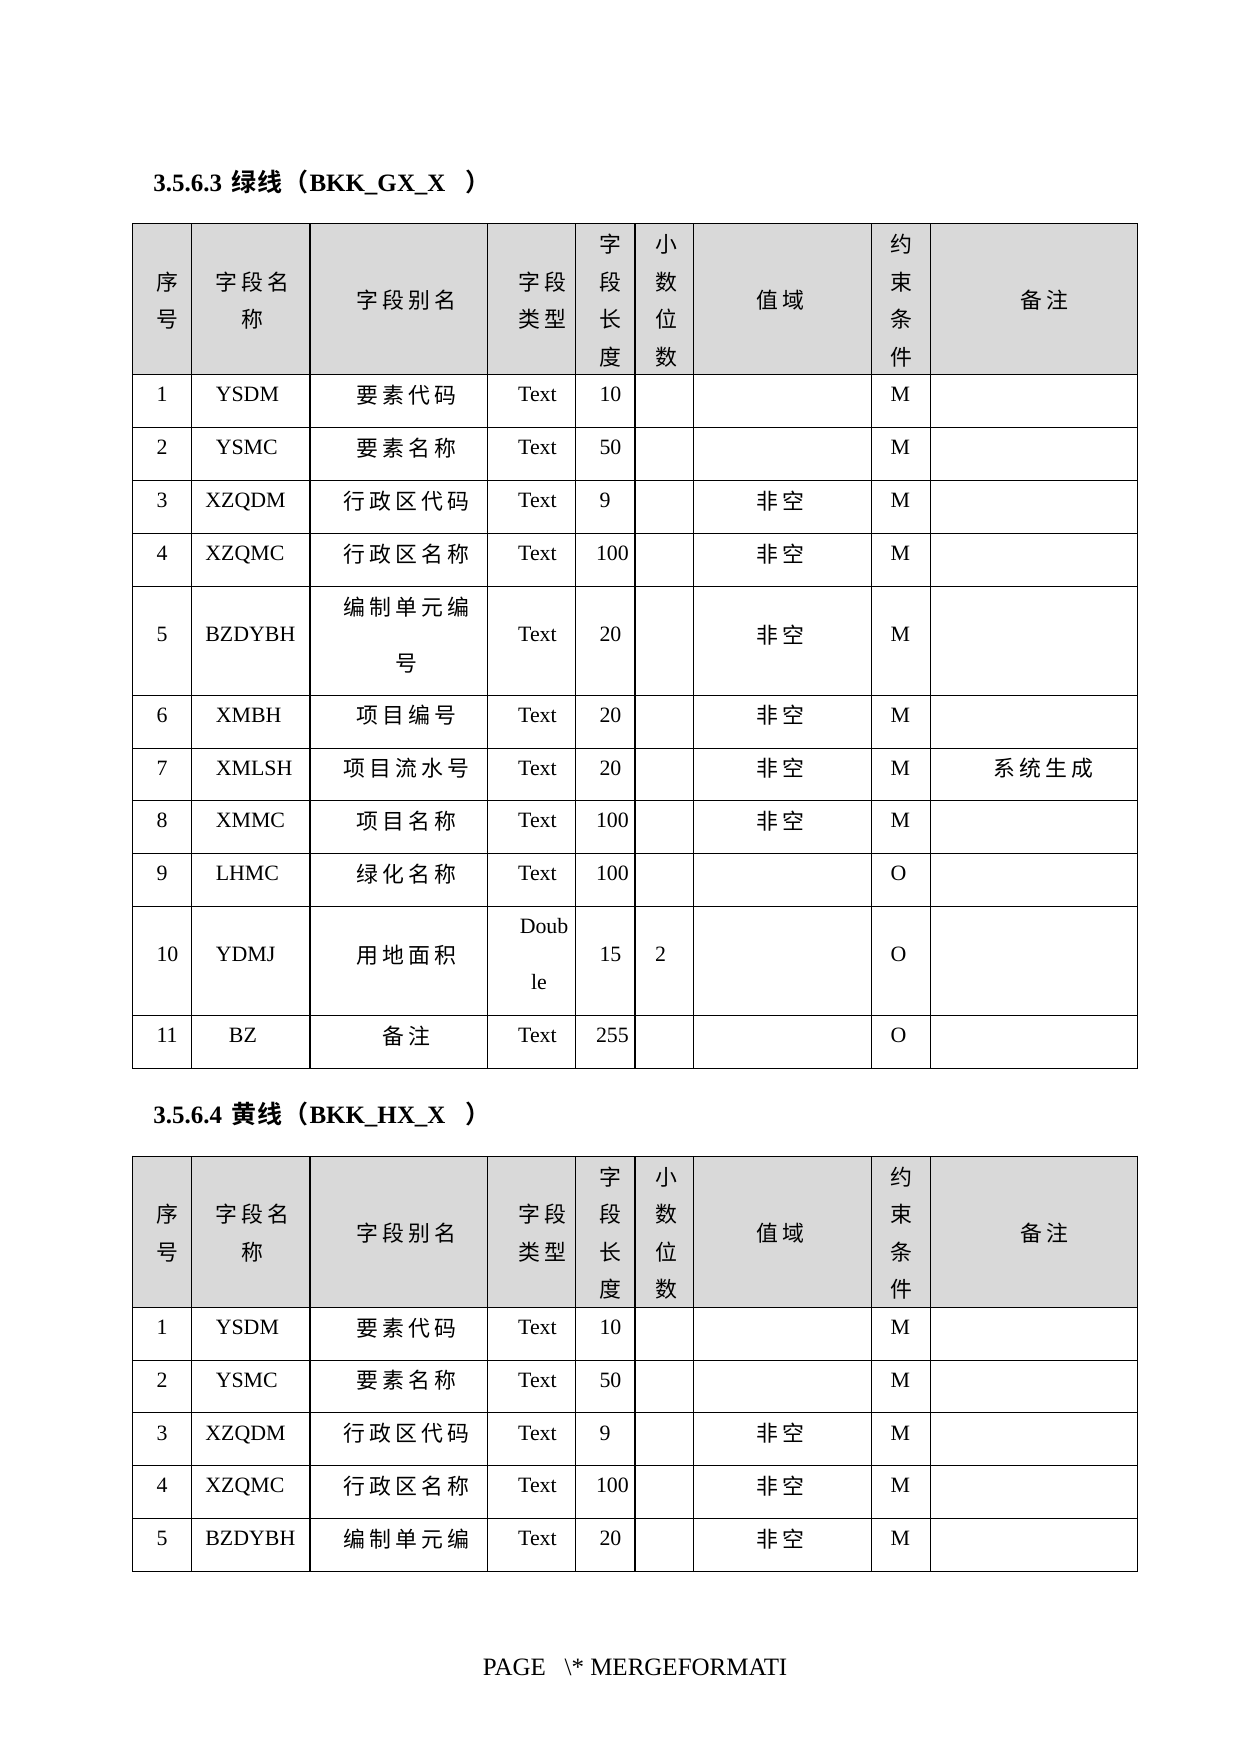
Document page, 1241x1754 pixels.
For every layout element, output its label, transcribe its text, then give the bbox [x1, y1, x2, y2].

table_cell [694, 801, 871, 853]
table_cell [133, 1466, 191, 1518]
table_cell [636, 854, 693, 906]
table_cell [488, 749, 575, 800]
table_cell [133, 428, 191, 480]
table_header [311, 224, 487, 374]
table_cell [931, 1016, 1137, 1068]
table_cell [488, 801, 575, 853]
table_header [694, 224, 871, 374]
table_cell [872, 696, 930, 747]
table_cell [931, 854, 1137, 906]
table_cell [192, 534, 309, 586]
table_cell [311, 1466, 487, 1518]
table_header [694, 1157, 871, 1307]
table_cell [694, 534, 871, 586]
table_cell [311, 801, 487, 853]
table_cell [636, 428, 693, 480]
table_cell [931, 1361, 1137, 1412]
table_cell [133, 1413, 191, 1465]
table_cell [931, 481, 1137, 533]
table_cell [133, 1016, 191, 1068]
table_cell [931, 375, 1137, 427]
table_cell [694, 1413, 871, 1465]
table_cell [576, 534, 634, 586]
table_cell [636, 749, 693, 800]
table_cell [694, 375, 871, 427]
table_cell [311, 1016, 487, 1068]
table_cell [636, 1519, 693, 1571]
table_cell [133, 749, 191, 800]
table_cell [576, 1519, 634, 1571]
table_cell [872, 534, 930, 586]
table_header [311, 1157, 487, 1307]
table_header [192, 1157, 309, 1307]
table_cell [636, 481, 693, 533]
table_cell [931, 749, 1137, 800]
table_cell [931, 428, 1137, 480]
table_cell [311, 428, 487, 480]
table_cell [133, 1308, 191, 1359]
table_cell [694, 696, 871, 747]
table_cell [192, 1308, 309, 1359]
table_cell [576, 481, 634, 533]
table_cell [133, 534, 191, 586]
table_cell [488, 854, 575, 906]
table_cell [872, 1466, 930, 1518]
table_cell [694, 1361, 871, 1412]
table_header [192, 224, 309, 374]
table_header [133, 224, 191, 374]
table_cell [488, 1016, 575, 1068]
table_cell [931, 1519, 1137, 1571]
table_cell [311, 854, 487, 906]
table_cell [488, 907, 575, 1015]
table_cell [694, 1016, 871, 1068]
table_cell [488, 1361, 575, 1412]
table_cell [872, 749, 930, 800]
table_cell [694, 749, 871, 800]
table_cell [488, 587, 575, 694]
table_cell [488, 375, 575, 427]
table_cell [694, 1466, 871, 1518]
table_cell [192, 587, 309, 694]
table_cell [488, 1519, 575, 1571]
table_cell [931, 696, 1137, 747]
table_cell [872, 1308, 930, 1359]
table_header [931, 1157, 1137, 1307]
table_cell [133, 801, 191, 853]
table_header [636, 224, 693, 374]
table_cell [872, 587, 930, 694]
subtitle 黄线（BKK_HX_X） [153, 1094, 1117, 1131]
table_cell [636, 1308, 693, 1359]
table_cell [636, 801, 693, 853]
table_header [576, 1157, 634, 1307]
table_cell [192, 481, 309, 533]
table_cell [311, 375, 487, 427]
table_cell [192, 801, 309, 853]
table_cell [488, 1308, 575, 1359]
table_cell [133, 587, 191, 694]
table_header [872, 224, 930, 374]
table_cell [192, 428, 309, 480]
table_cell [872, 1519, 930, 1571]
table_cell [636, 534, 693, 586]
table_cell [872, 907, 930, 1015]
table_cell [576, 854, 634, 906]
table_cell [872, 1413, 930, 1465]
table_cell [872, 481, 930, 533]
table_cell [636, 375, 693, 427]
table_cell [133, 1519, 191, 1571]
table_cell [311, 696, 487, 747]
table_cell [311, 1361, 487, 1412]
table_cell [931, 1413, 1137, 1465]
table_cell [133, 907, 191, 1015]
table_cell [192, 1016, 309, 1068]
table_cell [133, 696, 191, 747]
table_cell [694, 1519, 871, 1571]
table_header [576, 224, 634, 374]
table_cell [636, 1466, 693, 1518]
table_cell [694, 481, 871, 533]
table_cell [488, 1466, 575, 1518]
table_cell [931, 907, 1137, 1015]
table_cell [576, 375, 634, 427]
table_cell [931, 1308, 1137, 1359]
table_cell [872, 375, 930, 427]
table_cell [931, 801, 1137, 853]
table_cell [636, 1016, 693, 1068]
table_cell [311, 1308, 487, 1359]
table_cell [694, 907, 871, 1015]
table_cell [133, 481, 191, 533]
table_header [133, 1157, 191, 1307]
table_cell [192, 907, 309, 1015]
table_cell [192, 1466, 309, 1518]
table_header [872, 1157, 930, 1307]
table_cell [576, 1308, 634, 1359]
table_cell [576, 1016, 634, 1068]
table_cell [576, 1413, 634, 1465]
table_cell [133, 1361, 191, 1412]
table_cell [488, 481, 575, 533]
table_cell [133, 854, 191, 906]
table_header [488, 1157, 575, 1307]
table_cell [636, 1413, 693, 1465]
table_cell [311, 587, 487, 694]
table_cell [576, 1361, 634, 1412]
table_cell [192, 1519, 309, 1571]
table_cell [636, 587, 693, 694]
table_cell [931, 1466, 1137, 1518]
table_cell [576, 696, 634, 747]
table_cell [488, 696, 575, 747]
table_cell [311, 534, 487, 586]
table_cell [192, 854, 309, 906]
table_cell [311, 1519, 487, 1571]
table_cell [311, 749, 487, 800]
subtitle 绿线（BKK_GX_X） [153, 161, 1117, 199]
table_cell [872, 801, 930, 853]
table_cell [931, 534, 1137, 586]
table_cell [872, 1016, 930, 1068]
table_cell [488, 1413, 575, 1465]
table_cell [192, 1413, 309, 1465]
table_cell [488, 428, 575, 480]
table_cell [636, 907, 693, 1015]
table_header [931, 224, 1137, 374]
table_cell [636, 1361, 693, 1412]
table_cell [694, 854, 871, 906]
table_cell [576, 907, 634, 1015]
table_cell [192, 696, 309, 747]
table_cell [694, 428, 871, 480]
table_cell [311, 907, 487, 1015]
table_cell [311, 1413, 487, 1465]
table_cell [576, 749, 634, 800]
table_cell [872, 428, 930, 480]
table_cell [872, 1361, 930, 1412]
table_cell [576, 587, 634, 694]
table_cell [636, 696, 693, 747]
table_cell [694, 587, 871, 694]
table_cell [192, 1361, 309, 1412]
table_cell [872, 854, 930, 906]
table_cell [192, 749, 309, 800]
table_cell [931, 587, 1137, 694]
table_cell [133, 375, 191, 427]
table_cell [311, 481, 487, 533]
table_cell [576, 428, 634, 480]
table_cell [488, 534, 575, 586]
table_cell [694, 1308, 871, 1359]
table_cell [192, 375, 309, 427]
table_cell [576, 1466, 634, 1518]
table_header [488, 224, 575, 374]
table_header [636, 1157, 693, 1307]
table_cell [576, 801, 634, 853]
